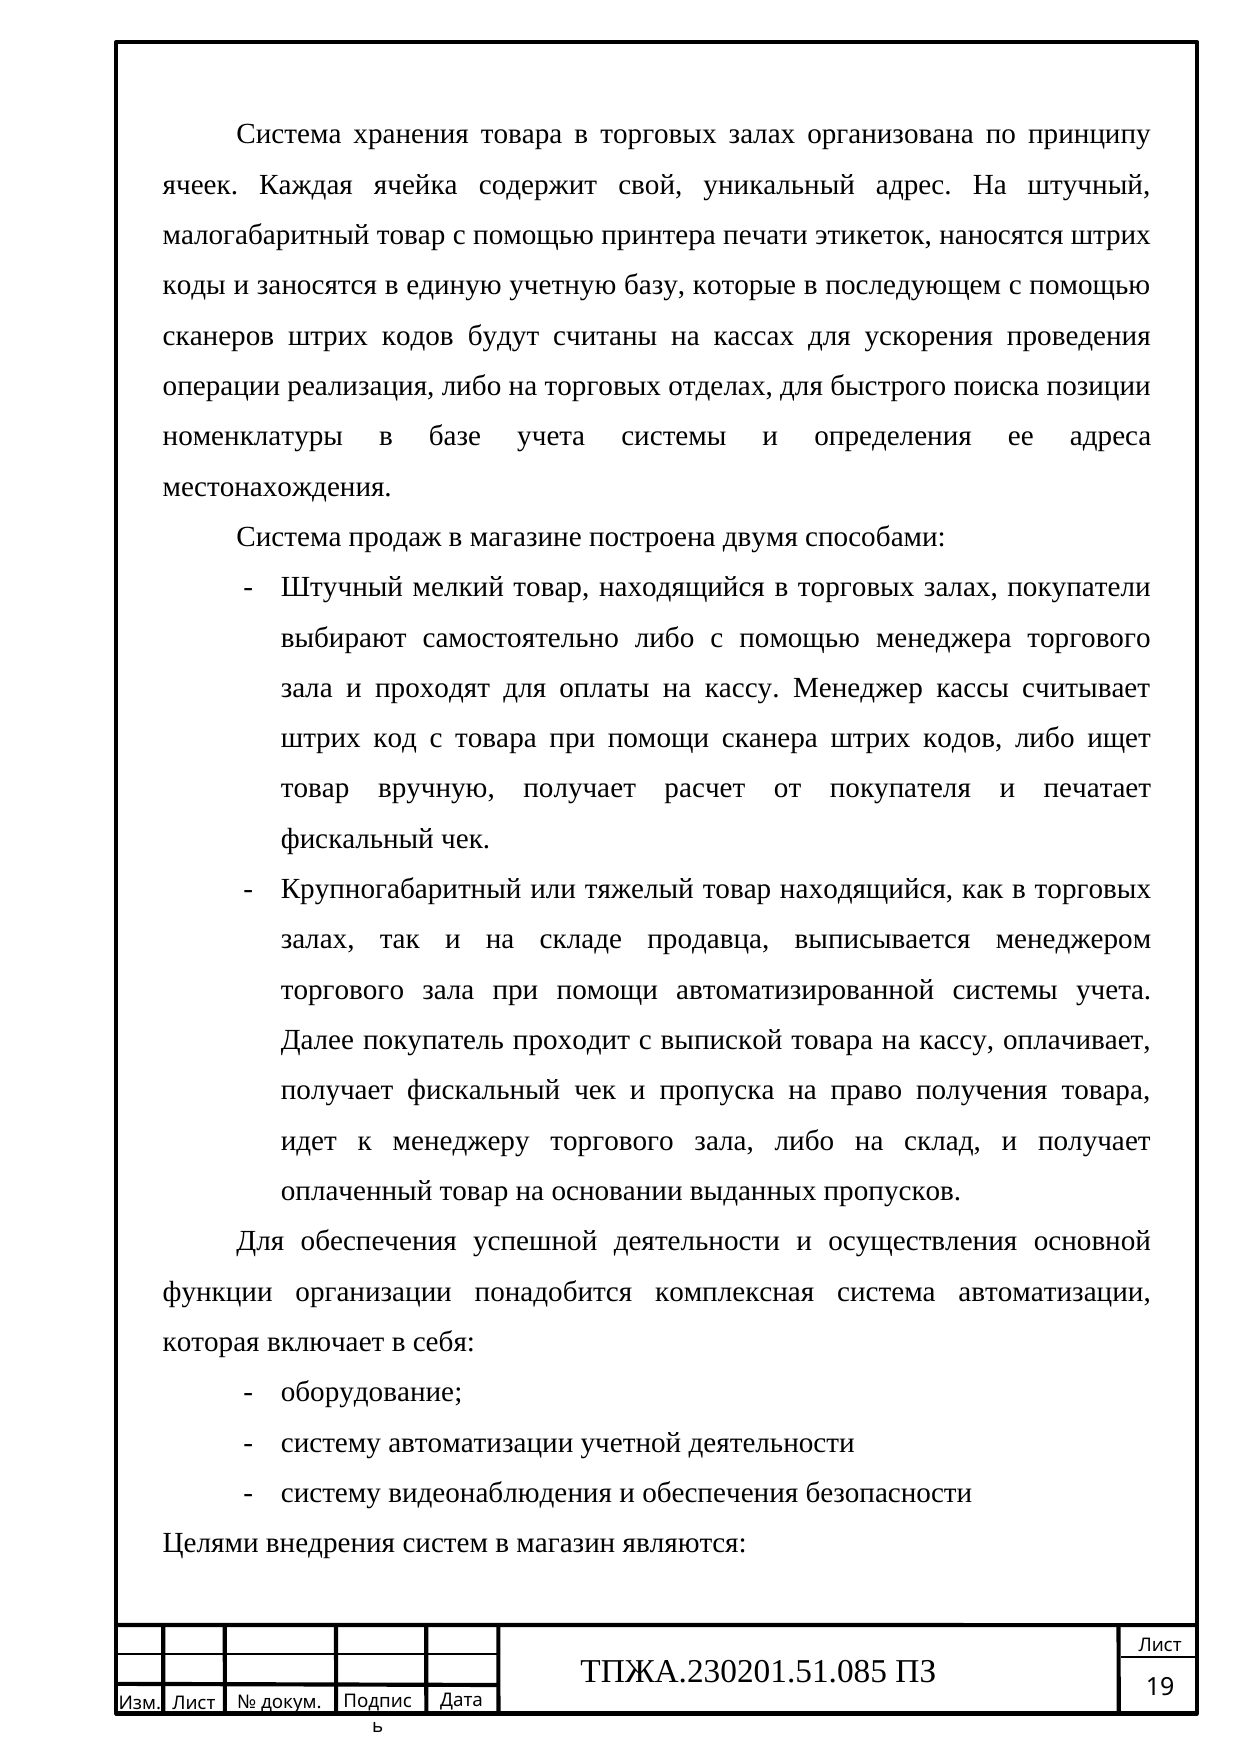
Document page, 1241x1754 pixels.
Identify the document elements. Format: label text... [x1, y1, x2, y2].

text Целями внедрения систем в магазин являются: [162, 1525, 1152, 1559]
list Крупногабаритный или тяжелый товар находящийся, как в торговых залах, так и на складе продавца, выписывается менеджером торгового зала при помощи автоматизированной системы учета. Далее покупатель проходит с выпиской товара на кассу, оплачивает, получает фискальный чек и пропуска на право получения товара, идет к менеджеру торгового зала, либо на склад, и получает оплаченный товар на основании выданных пропусков. [243, 871, 1152, 1207]
list систему автоматизации учетной деятельности [243, 1425, 1152, 1458]
list Штучный мелкий товар, находящийся в торговых залах, покупатели выбирают самостоятельно либо с помощью менеджера торгового зала и проходят для оплаты на кассу. Менеджер кассы считывает штрих код с товара при помощи сканера штрих кодов, либо ищет товар вручную, получает расчет от покупателя и печатает фискальный чек. [243, 569, 1152, 854]
text Система хранения товара в торговых залах организована по принципу ячеек. Каждая ячейка содержит свой, уникальный адрес. На штучный, малогабаритный товар с помощью принтера печати этикеток, наносятся штрих коды и заносятся в единую учетную базу, которые в последующем с помощью сканеров штрих кодов будут считаны на кассах для ускорения проведения операции реализация, либо на торговых отделах, для быстрого поиска позиции номенклатуры в базе учета системы и определения ее адреса местонахождения. [162, 117, 1152, 502]
list систему видеонаблюдения и обеспечения безопасности [243, 1475, 1152, 1508]
text Система продаж в магазине построена двумя способами: [162, 519, 1152, 553]
list оборудование; [243, 1374, 1152, 1408]
text Для обеспечения успешной деятельности и осуществления основной функции организации понадобится комплексная система автоматизации, которая включает в себя: [162, 1223, 1152, 1358]
